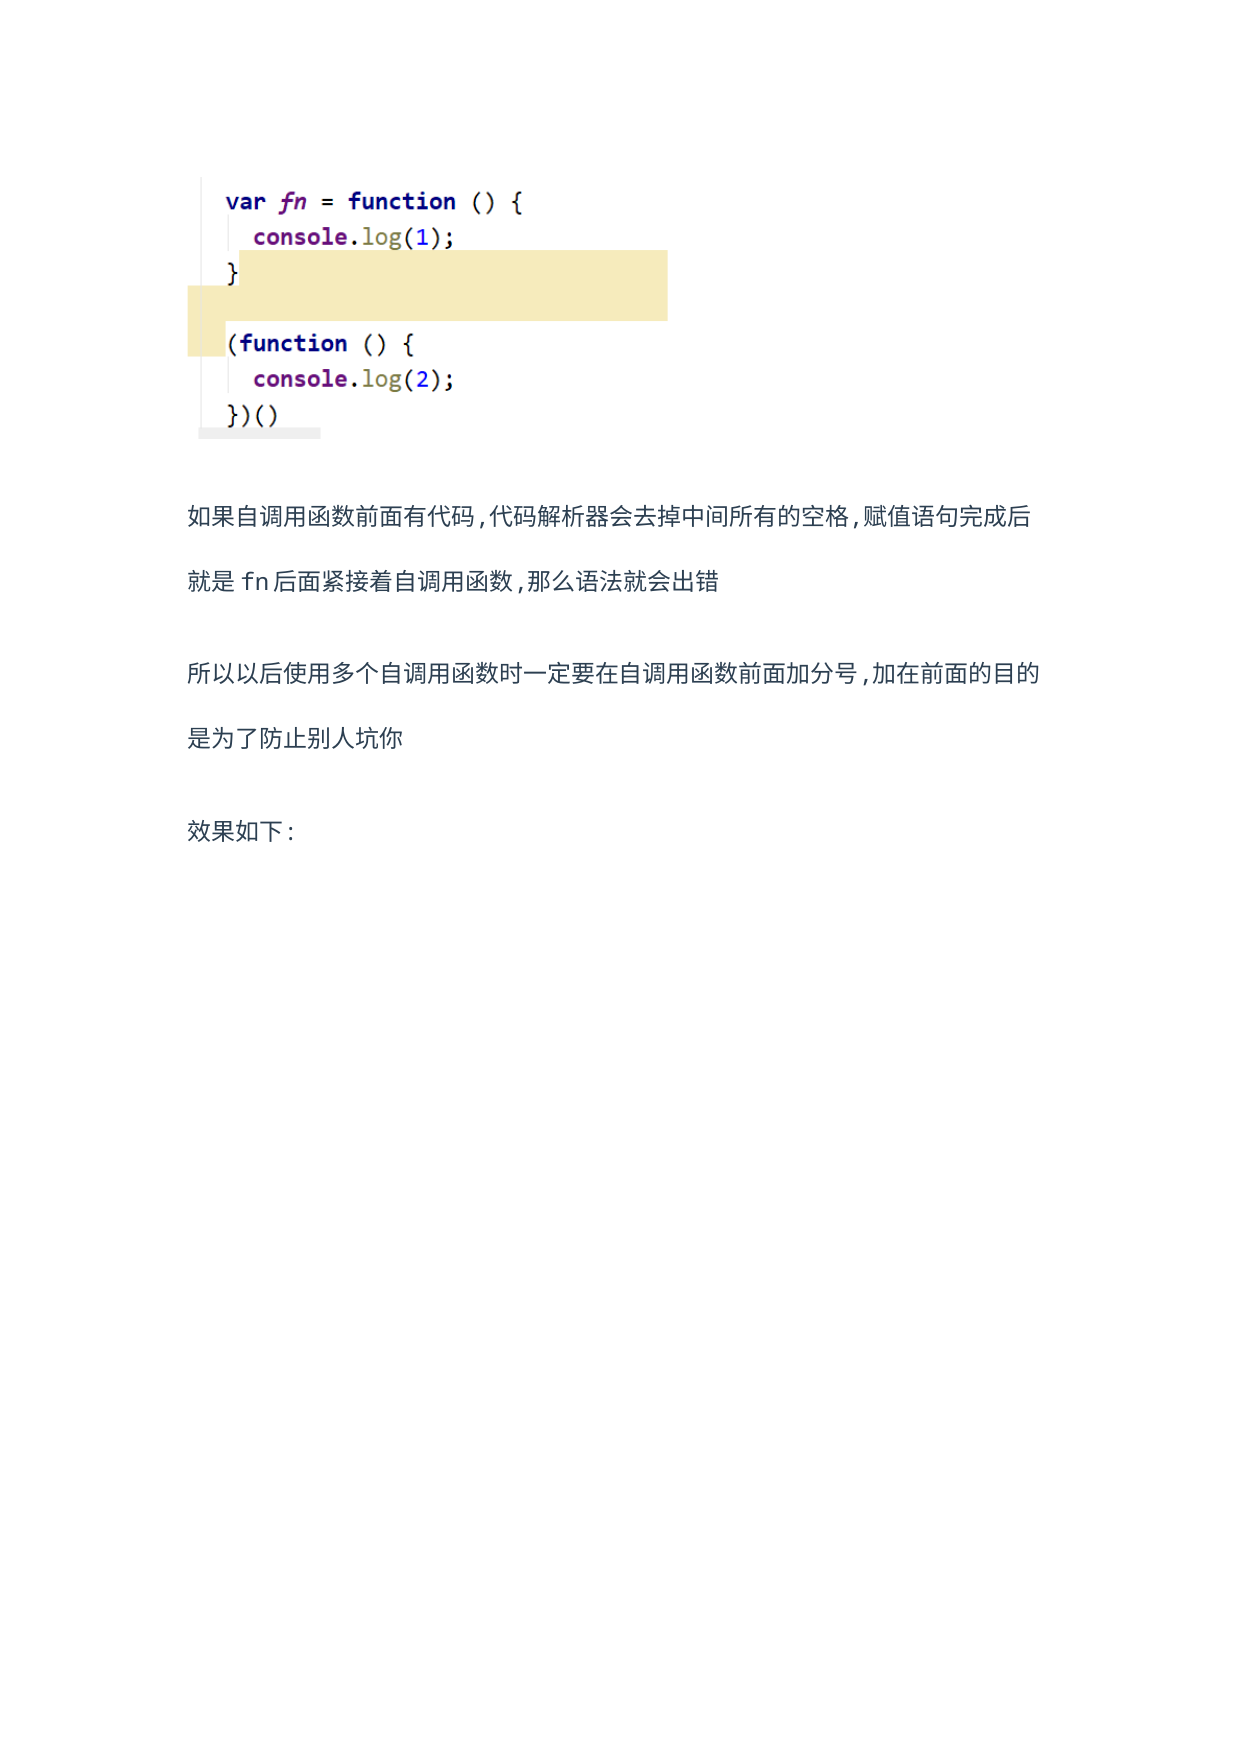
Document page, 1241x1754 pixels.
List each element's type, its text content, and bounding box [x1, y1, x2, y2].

text 效果如下: [187, 797, 1053, 862]
text 所以以后使用多个自调用函数时一定要在自调用函数前面加分号,加在前面的目的是为了防止别人坑你 [187, 639, 1053, 769]
picture [187, 177, 668, 439]
text 如果自调用函数前面有代码,代码解析器会去掉中间所有的空格,赋值语句完成后就是fn后面紧接着自调用函数,那么语法就会出错 [187, 482, 1053, 612]
